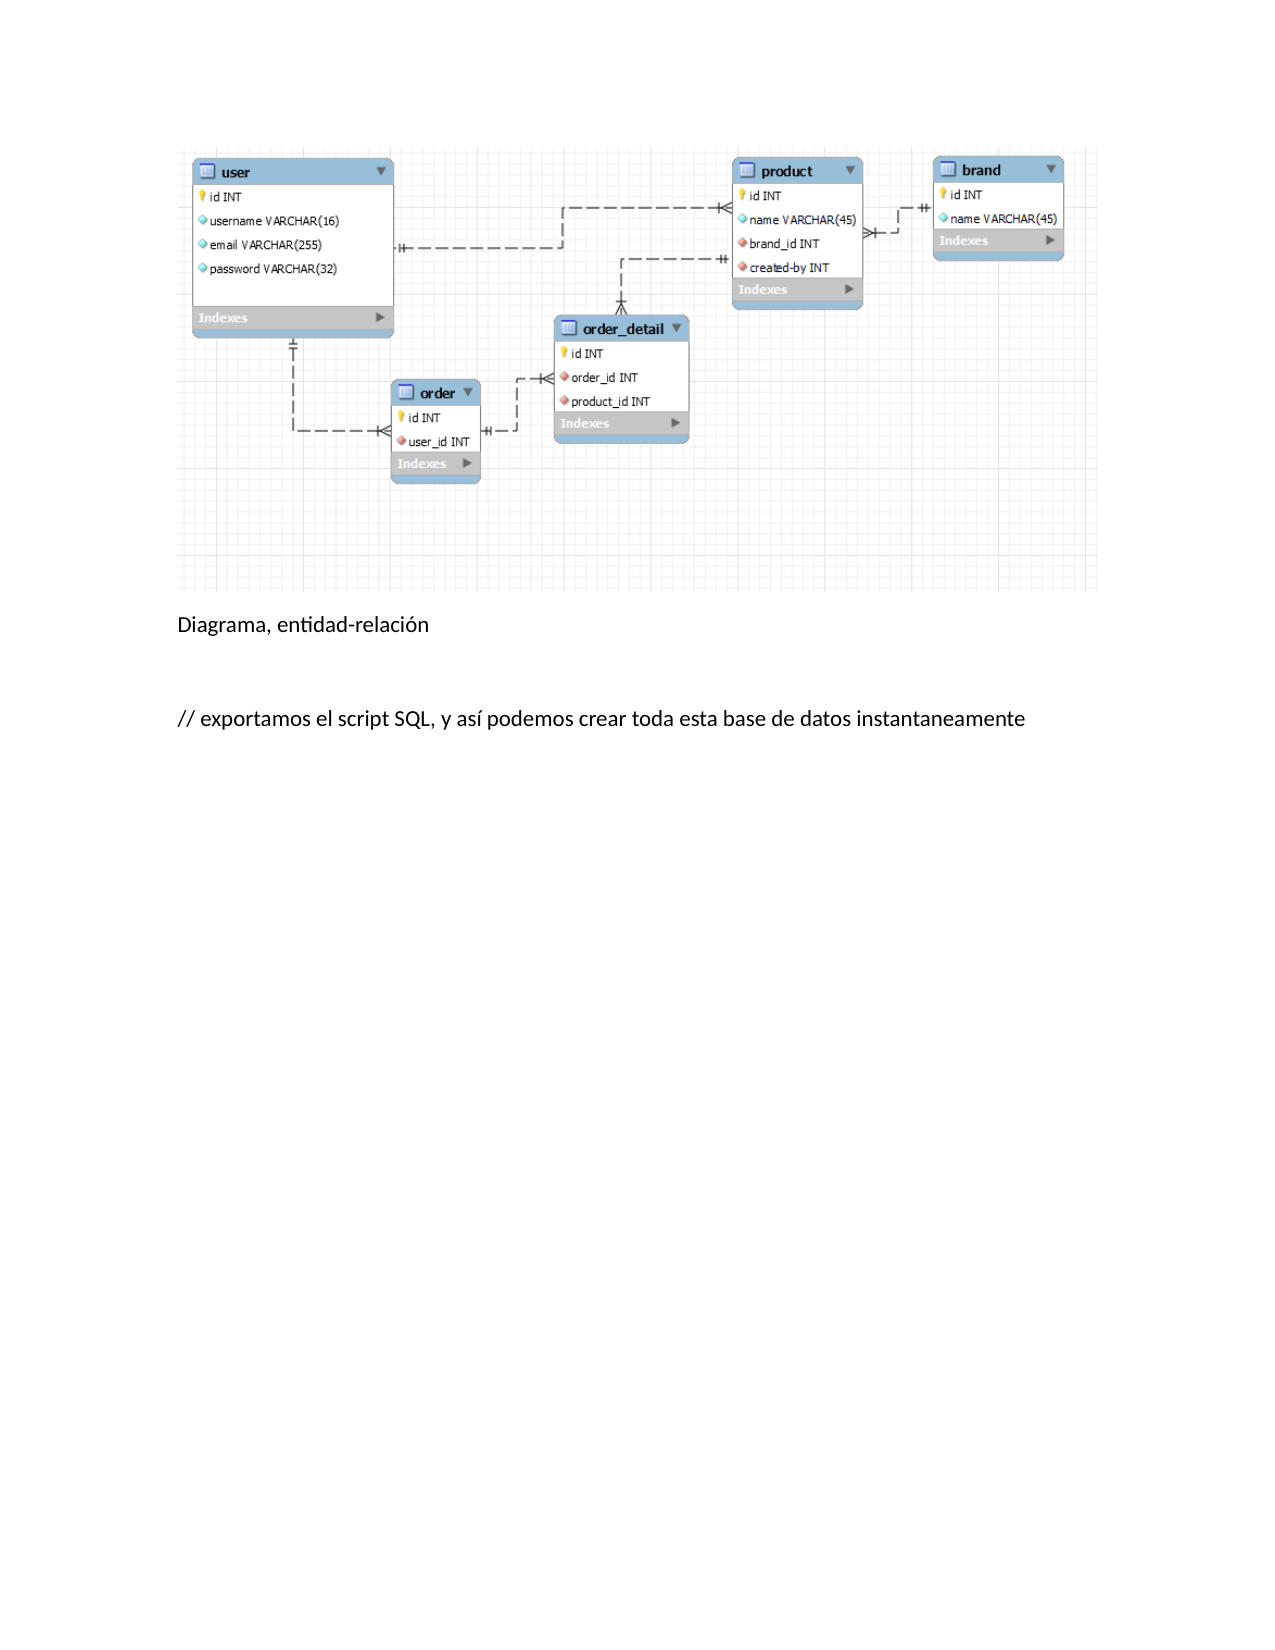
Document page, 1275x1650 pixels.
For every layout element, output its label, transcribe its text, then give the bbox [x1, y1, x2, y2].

text Diagrama, entidad-relación [177, 610, 1098, 638]
picture [177, 147, 1098, 592]
text // exportamos el script SQL, y así podemos crear toda esta base de datos instantaneamente [177, 704, 1098, 732]
